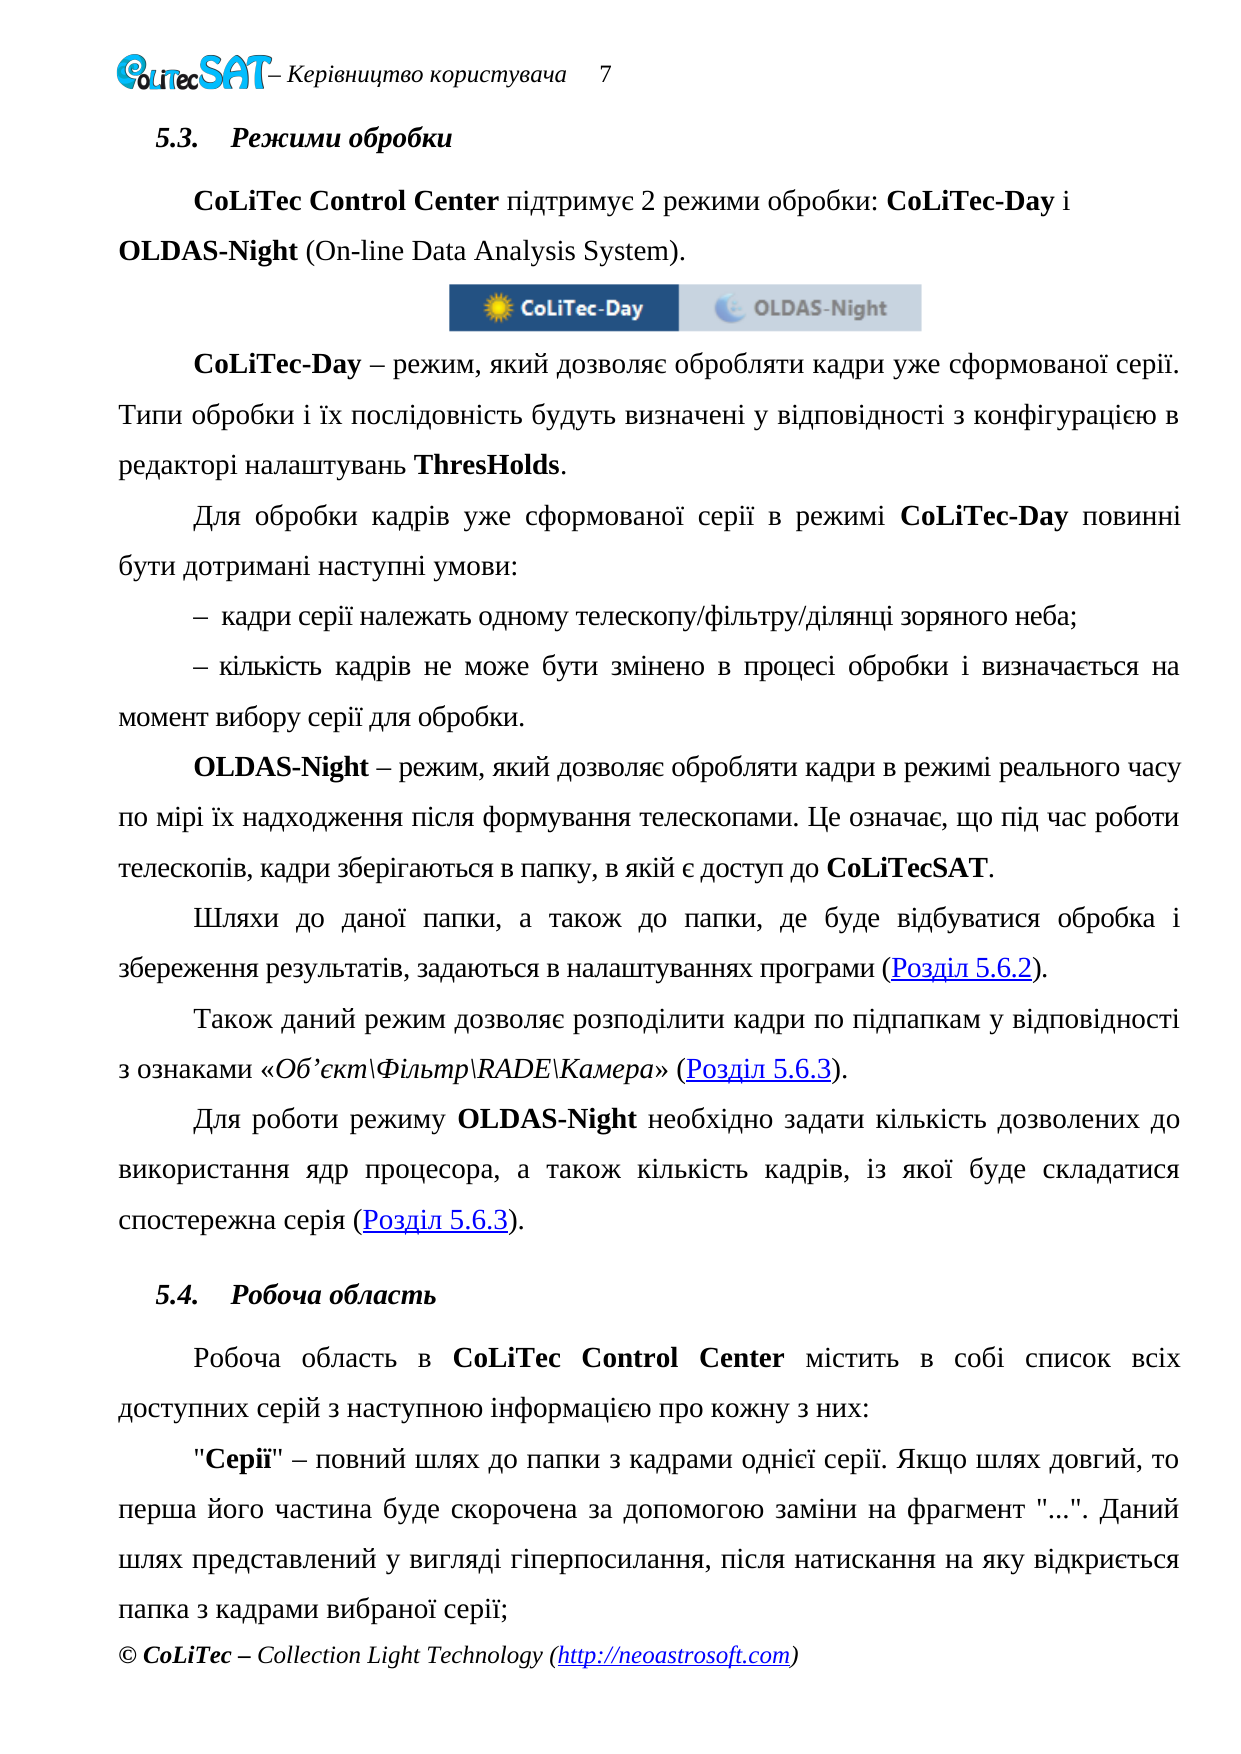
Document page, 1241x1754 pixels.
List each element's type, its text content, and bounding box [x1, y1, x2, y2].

text Для роботи режиму OLDAS-Night необхідно задати кількість дозволених до використання ядр процесора, а також кількість кадрів, із якої буде складатися спостережна серія (Розділ 5.6.3). [118, 1101, 1181, 1236]
subtitle Режими обробки [155, 120, 1181, 153]
text "Серії" – повний шлях до папки з кадрами однієї серії. Якщо шлях довгий, то перша його частина буде скорочена за допомогою заміни на фрагмент "...". Даний шлях представлений у вигляді гіперпосилання, після натискання на яку відкриється папка з кадрами вибраної серії; [118, 1441, 1181, 1625]
text – кількість кадрів не може бути змінено в процесі обробки і визначається на момент вибору серії для обробки. [118, 648, 1181, 732]
text Для обробки кадрів уже сформованої серії в режимі CoLiTec-Day повинні бути дотримані наступні умови: [118, 498, 1181, 581]
text CoLiTec-Day – режим, який дозволяє обробляти кадри уже сформованої серії. Типи обробки і їх послідовність будуть визначені у відповідності з конфігурацією в редакторі налаштувань ThresHolds. [118, 347, 1181, 481]
text Шляхи до даної папки, а також до папки, де буде відбуватися обробка і збереження результатів, задаються в налаштуваннях програми (Розділ 5.6.2). [118, 900, 1181, 984]
picture [115, 53, 275, 91]
picture [449, 283, 925, 333]
text – кадри серії належать одному телескопу/фільтру/ділянці зоряного неба; [118, 598, 1181, 632]
subtitle Робоча область [155, 1277, 1181, 1311]
text OLDAS-Night – режим, який дозволяє обробляти кадри в режимі реального часу по мірі їх надходження після формування телескопами. Це означає, що під час роботи телескопів, кадри зберігаються в папку, в якій є доступ до CoLiTecSAT. [118, 749, 1181, 883]
text Також даний режим дозволяє розподілити кадри по підпапкам у відповідності з ознаками «Об’єкт\Фільтр\RADE\Камера» (Розділ 5.6.3). [118, 1001, 1181, 1084]
text Робоча область в CoLiTec Control Center містить в собі список всіх доступних серій з наступною інформацією про кожну з них: [118, 1340, 1181, 1424]
text CoLiTec Control Center підтримує 2 режими обробки: CoLiTec-Day і OLDAS-Night (On-line Data Analysis System). [118, 183, 1181, 266]
